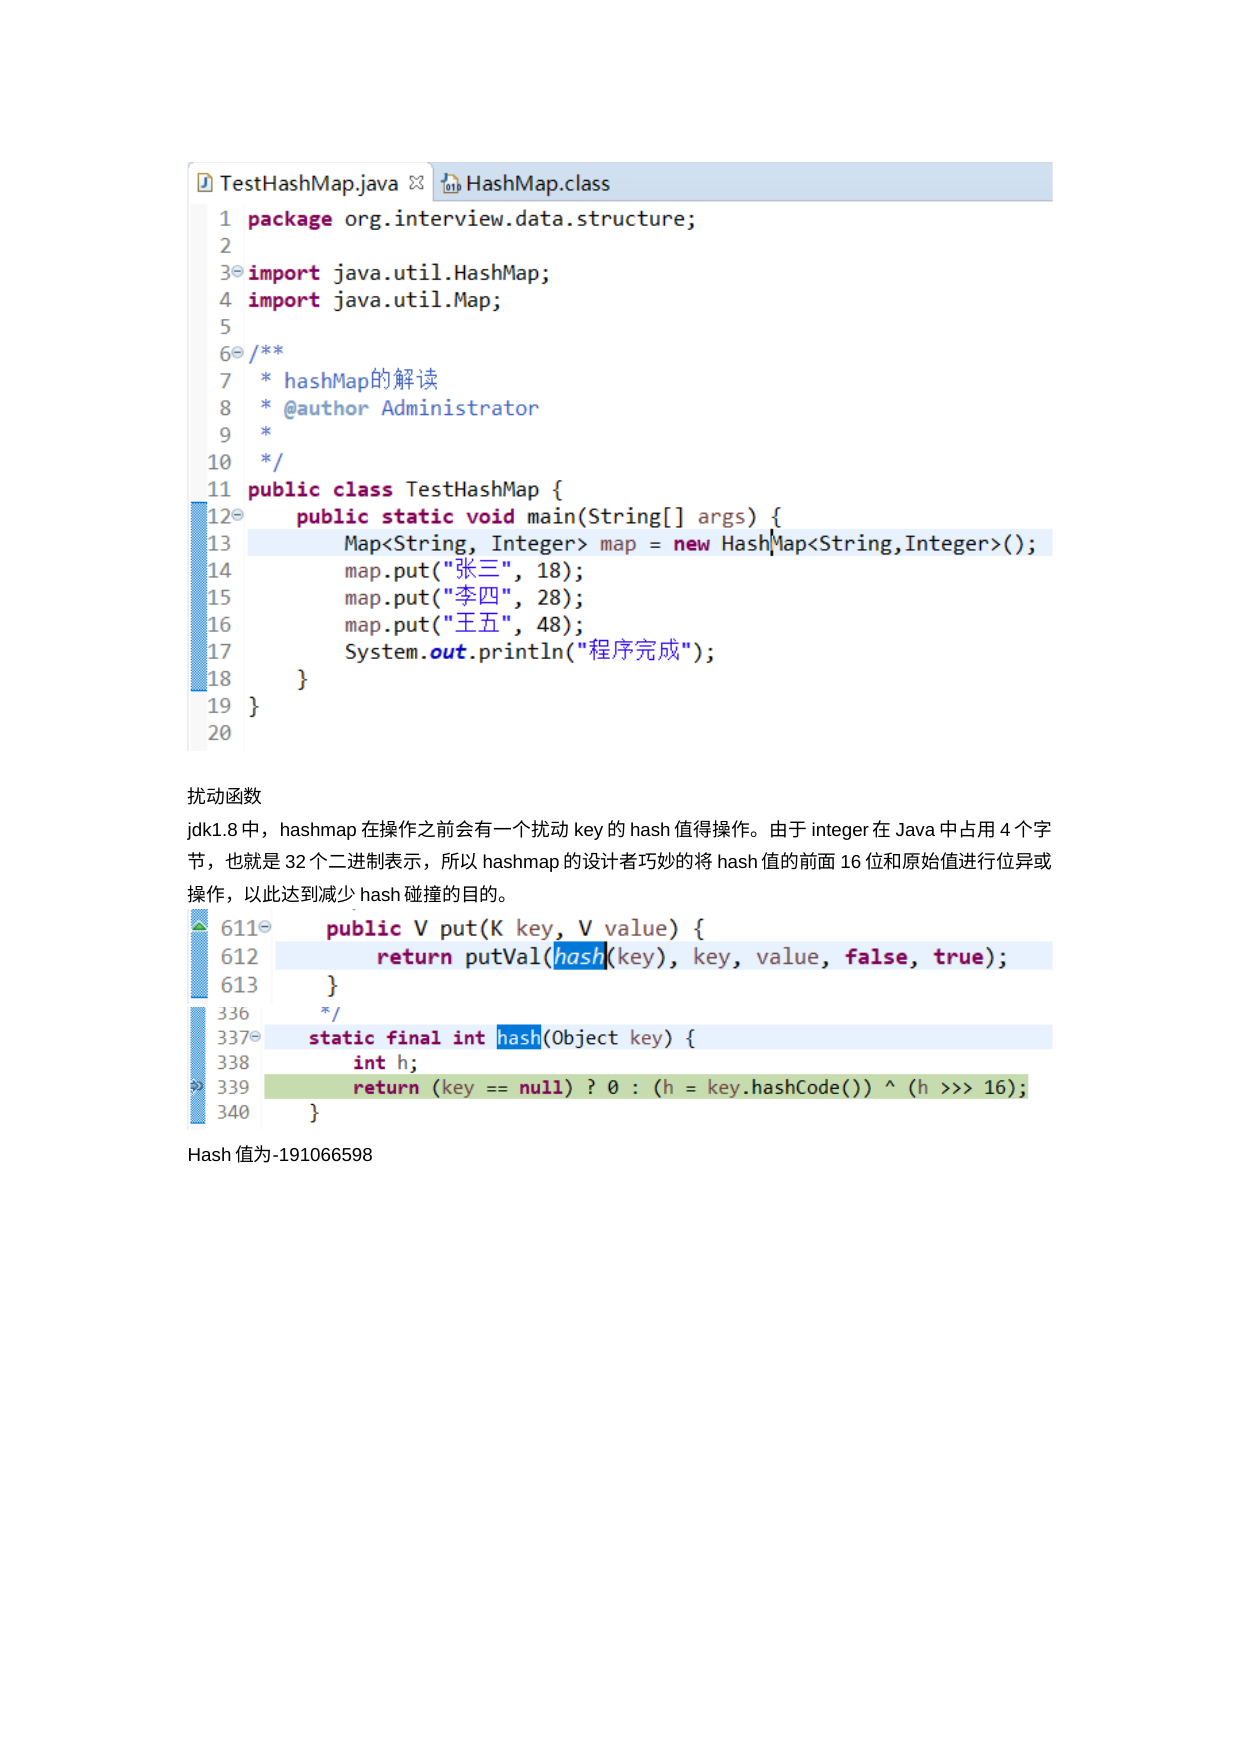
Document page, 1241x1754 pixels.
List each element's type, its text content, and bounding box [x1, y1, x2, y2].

picture [187, 1007, 1053, 1130]
picture [187, 162, 1053, 751]
text Hash值为-191066598 [187, 1137, 1053, 1169]
text 扰动函数 [187, 779, 1053, 812]
picture [187, 909, 1053, 1004]
text jdk1.8中，hashmap在操作之前会有一个扰动key的hash值得操作。由于integer在Java中占用4个字节，也就是32个二进制表示，所以hashmap的设计者巧妙的将hash值的前面16位和原始值进行位异或操作，以此达到减少hash碰撞的目的。 [187, 812, 1053, 909]
